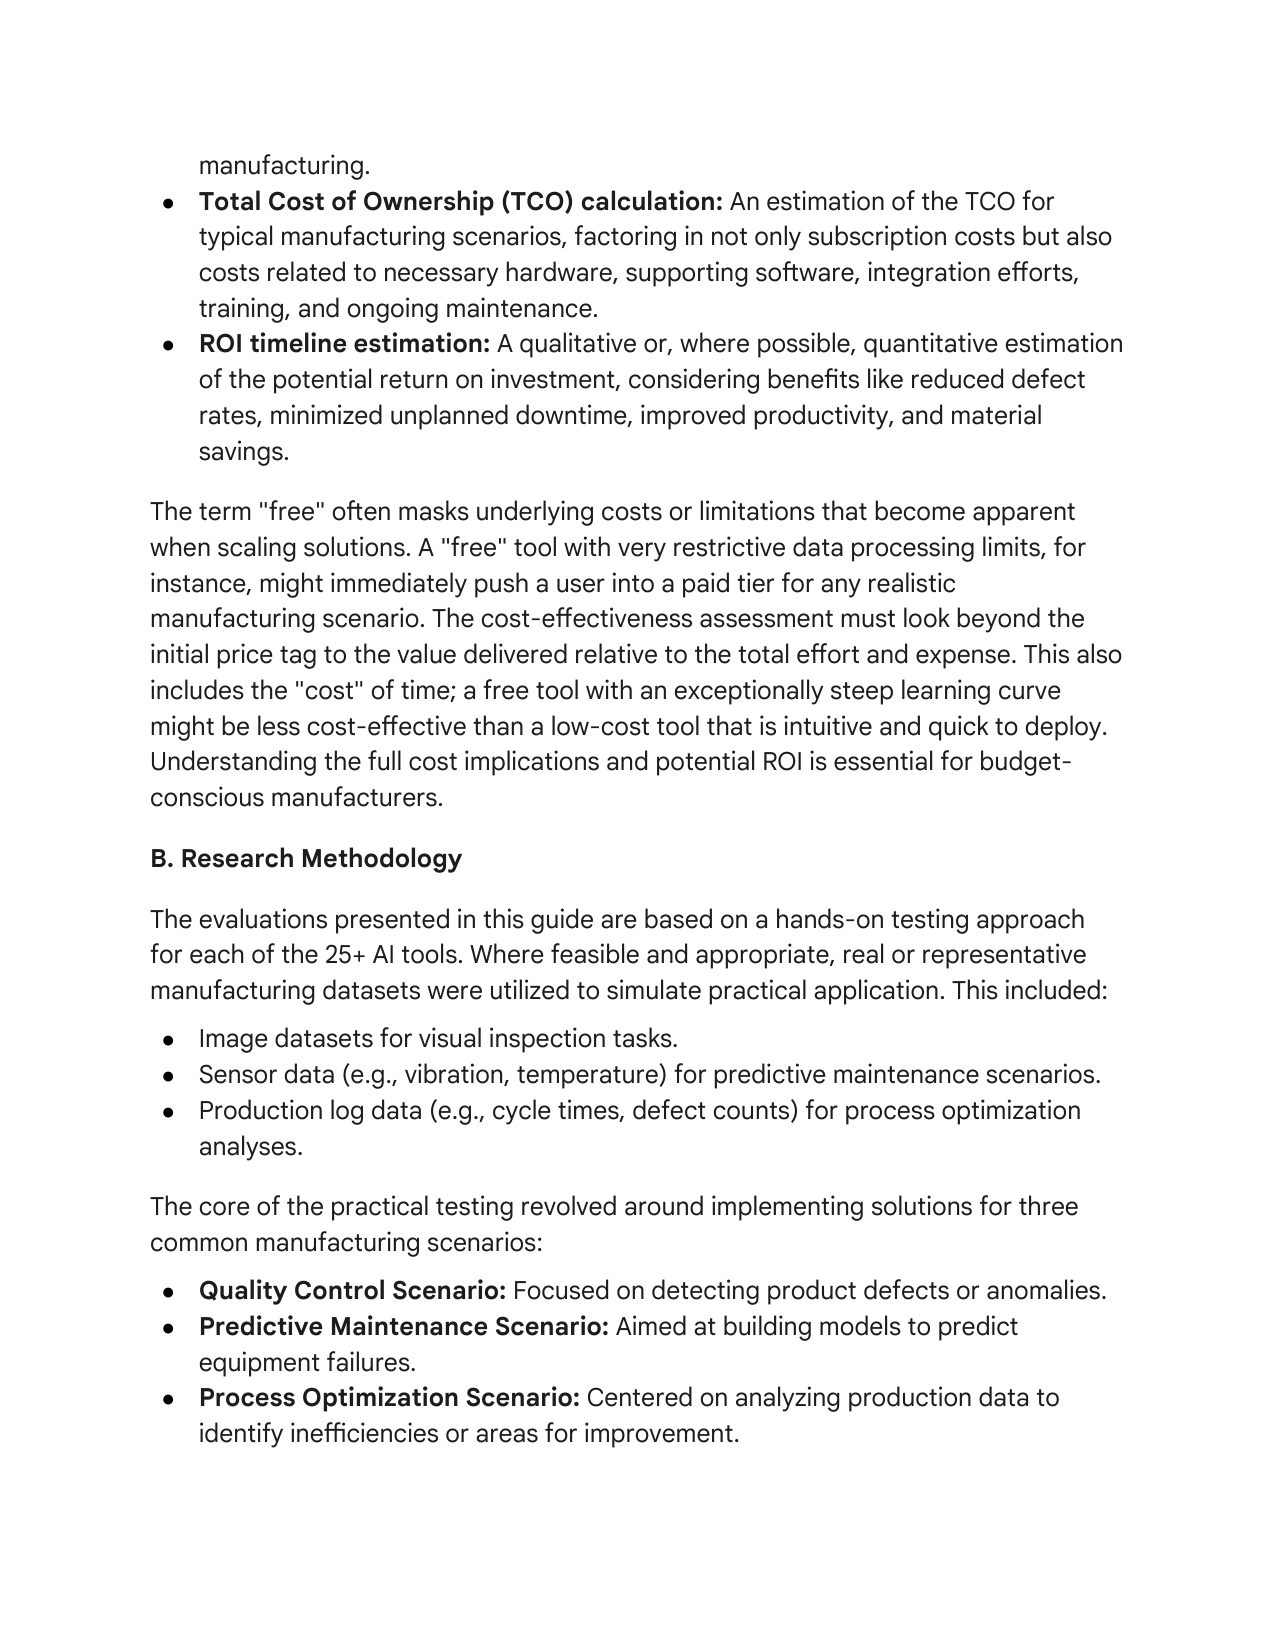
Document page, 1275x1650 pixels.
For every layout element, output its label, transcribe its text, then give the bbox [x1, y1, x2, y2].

list Sensor data (e.g., vibration, temperature) for predictive maintenance scenarios. [161, 1059, 1125, 1091]
text B. Research Methodology [150, 843, 1125, 874]
list Predictive Maintenance Scenario: Aimed at building models to predict equipment failures. [161, 1311, 1125, 1378]
text The term "free" often masks underlying costs or limitations that become apparent when scaling solutions. A "free" tool with very restrictive data processing limits, for instance, might immediately push a user into a paid tier for any realistic manufacturing scenario. The cost-effectiveness assessment must look beyond the initial price tag to the value delivered relative to the total effort and expense. This also includes the "cost" of time; a free tool with an exceptionally steep learning curve might be less cost-effective than a low-cost tool that is intuitive and quick to deploy. Understanding the full cost implications and potential ROI is essential for budget-conscious manufacturers. [150, 497, 1125, 814]
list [161, 150, 1125, 181]
list Production log data (e.g., cycle times, defect counts) for process optimization analyses. [161, 1095, 1125, 1162]
list Process Optimization Scenario: Centered on analyzing production data to identify inefficiencies or areas for improvement. [161, 1383, 1125, 1450]
text The evaluations presented in this guide are based on a hands-on testing approach for each of the 25+ AI tools. Where feasible and appropriate, real or representative manufacturing datasets were utilized to simulate practical application. This included: [150, 904, 1125, 1007]
list Image datasets for visual inspection tasks. [161, 1023, 1125, 1055]
text The core of the practical testing revolved around implementing solutions for three common manufacturing scenarios: [150, 1191, 1125, 1258]
list Quality Control Scenario: Focused on detecting product defects or anomalies. [161, 1275, 1125, 1307]
list ROI timeline estimation: A qualitative or, where possible, quantitative estimation of the potential return on investment, considering benefits like reduced defect rates, minimized unplanned downtime, improved productivity, and material savings. [161, 329, 1125, 467]
list Total Cost of Ownership (TCO) calculation: An estimation of the TCO for typical manufacturing scenarios, factoring in not only subscription costs but also costs related to necessary hardware, supporting software, integration efforts, training, and ongoing maintenance. [161, 186, 1125, 324]
